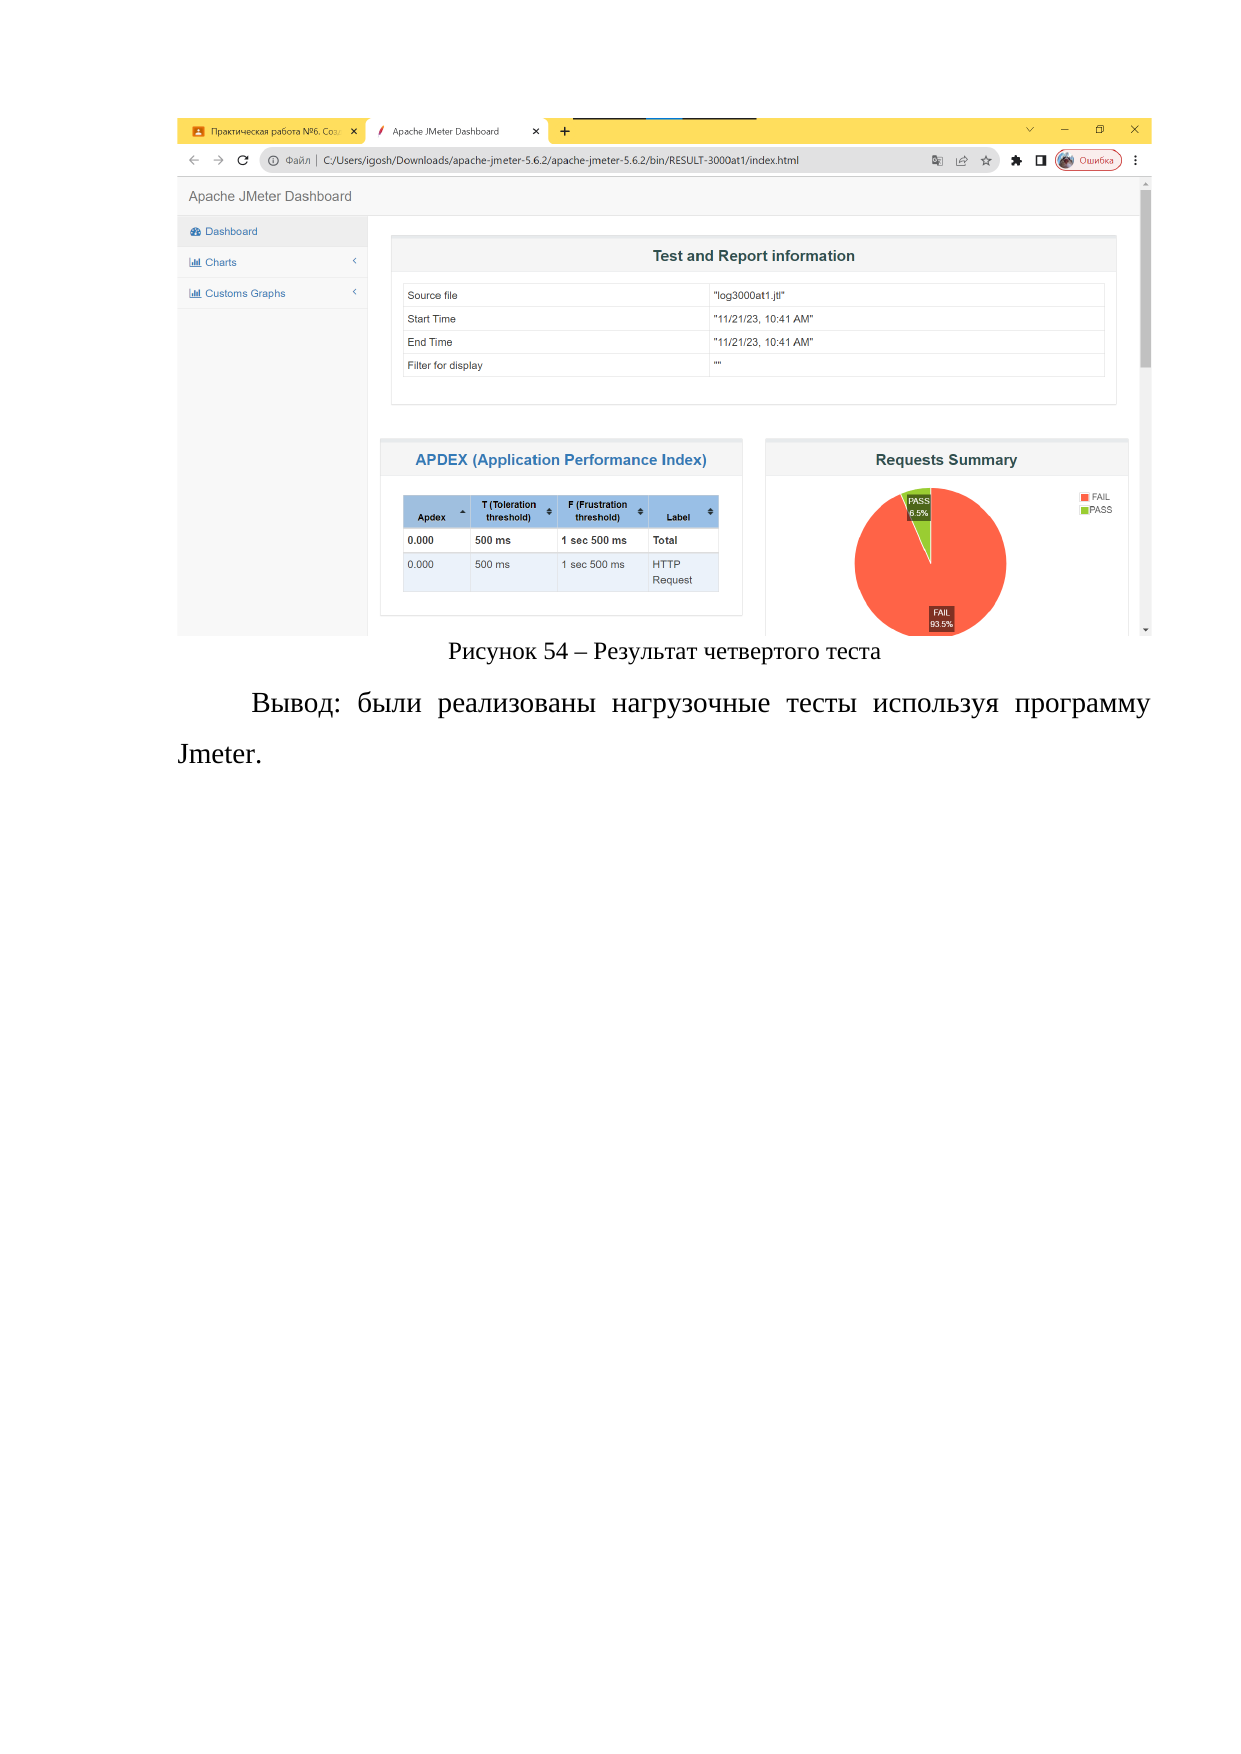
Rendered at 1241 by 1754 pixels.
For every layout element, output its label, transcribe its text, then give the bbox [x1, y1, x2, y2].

text Вывод: были реализованы нагрузочные тесты используя программу Jmeter. [177, 685, 1152, 769]
text Рисунок 54 – Результат четвертого теста [177, 636, 1152, 664]
picture [177, 118, 1152, 636]
